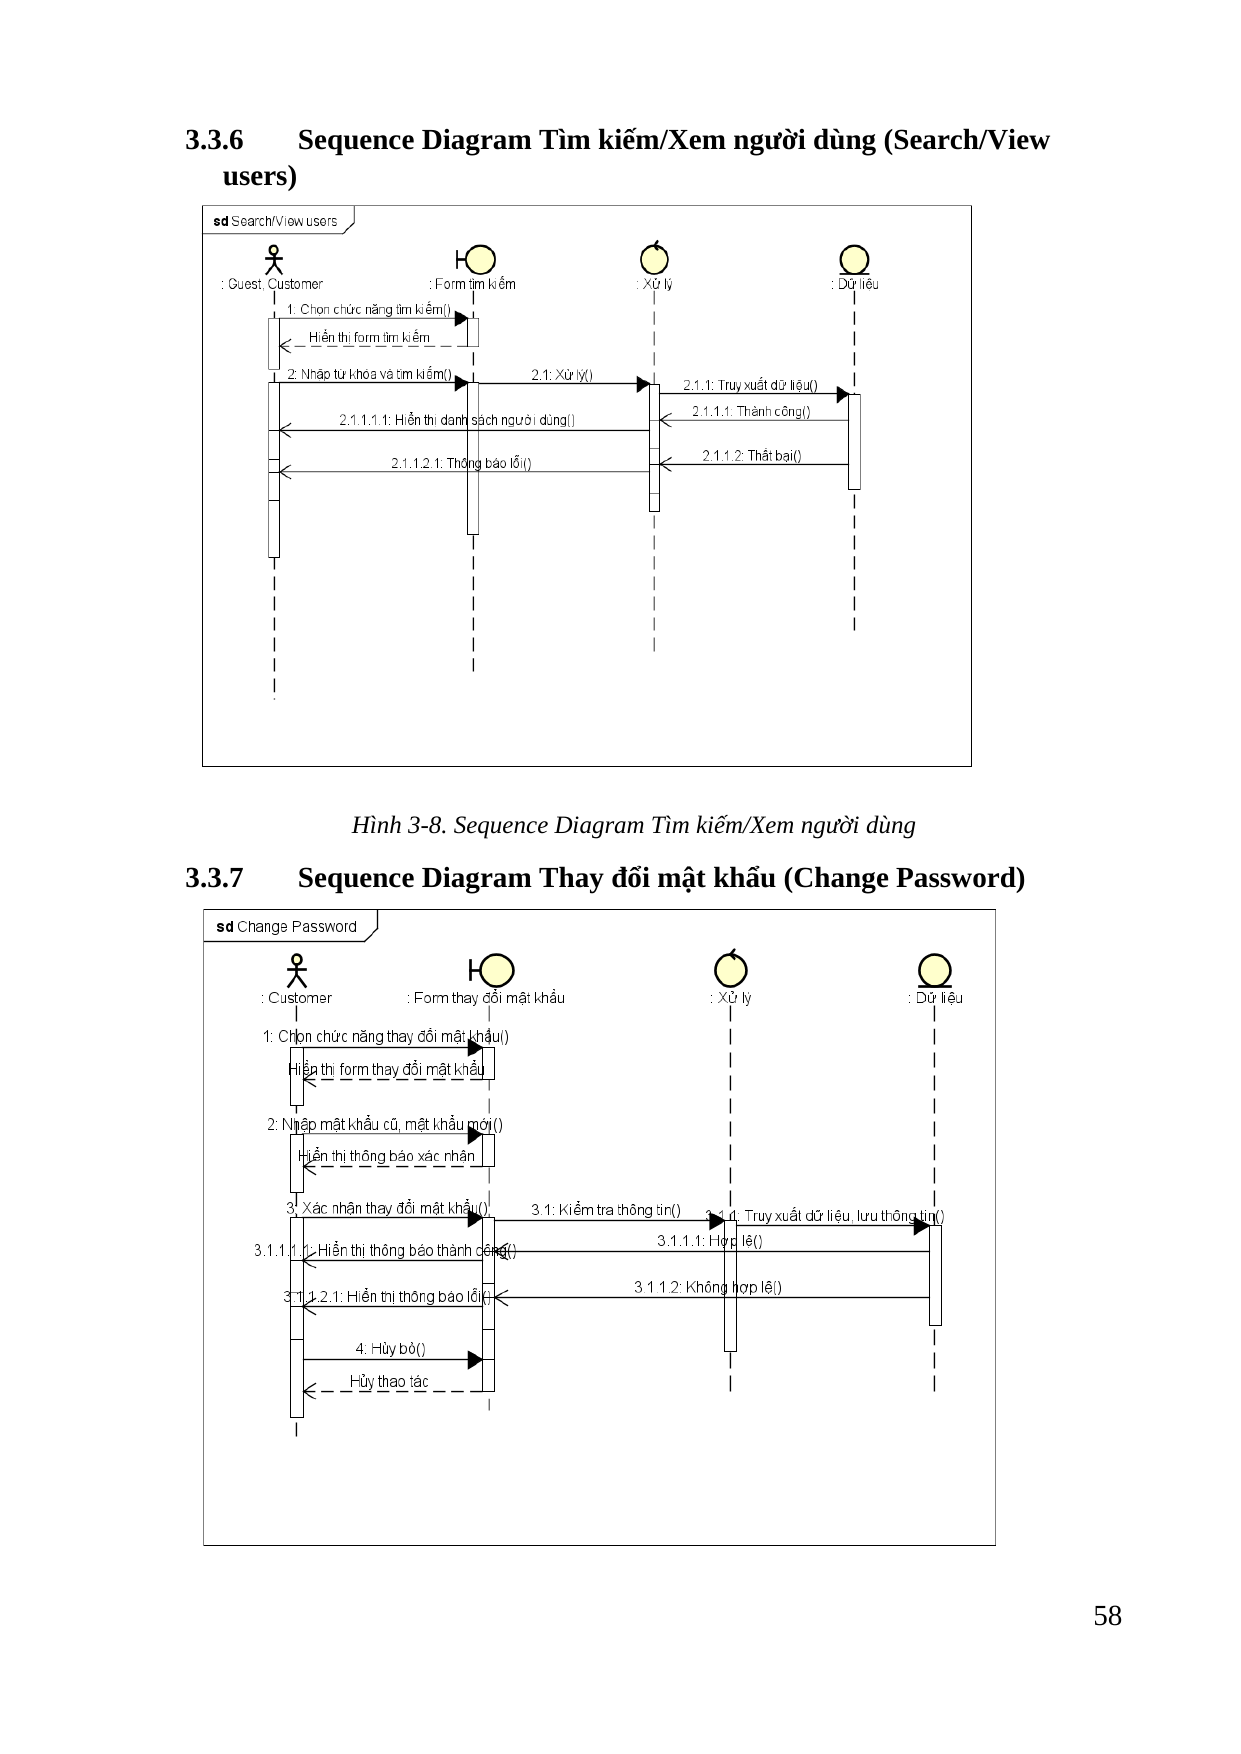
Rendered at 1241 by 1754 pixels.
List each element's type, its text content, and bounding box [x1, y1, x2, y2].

picture [191, 194, 981, 777]
subtitle Sequence Diagram Thay đổi mật khẩu (Change Password) [185, 860, 1122, 894]
subtitle Sequence Diagram Tìm kiếm/Xem người dùng (Search/View users) [185, 122, 1122, 192]
text Hình 3-8. Sequence Diagram Tìm kiếm/Xem người dùng [148, 811, 1122, 839]
picture [191, 896, 1008, 1557]
